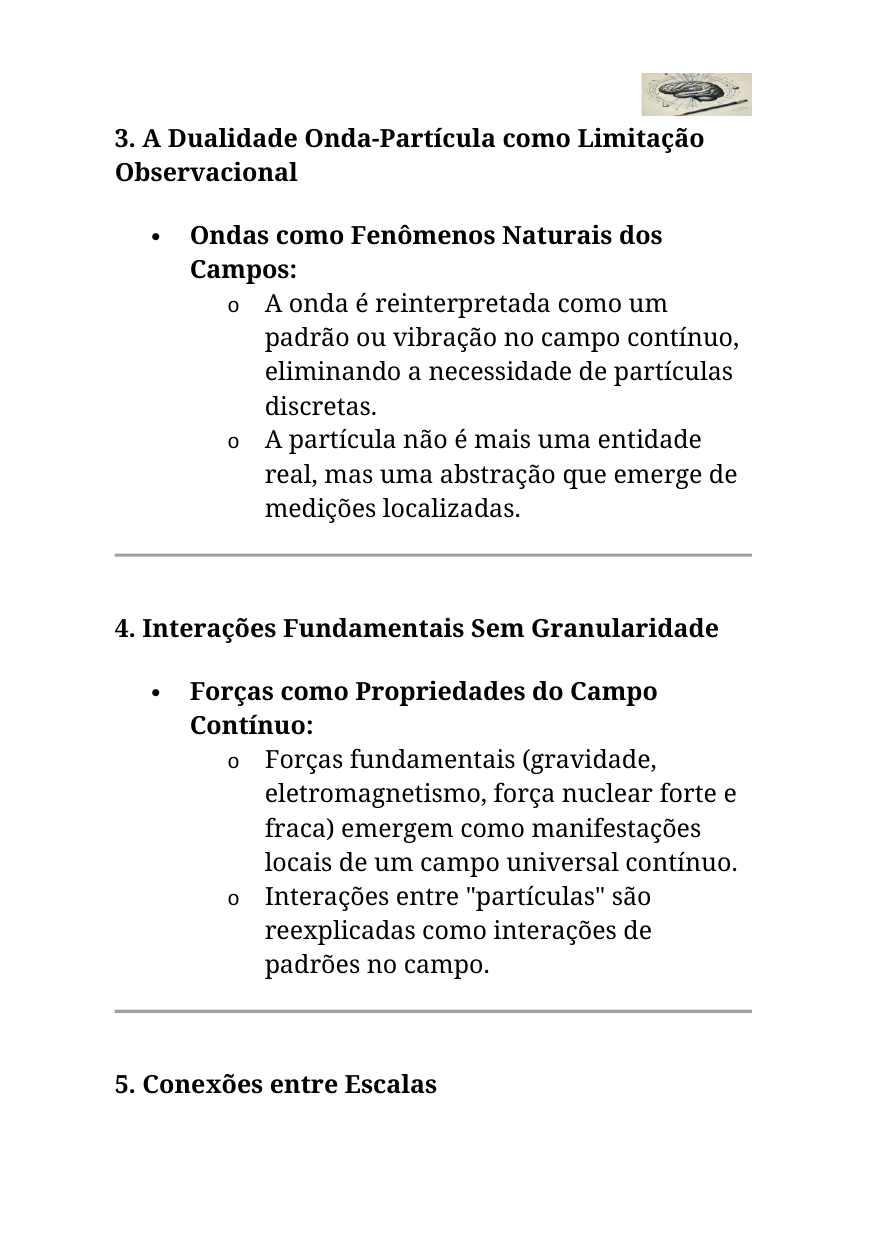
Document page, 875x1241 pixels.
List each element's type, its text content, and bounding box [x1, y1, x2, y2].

list Forças como Propriedades do Campo Contínuo: [152, 674, 752, 742]
text 3. A Dualidade Onda-Partícula como Limitação Observacional [114, 121, 752, 189]
list Interações entre "partículas" são reexplicadas como interações de padrões no campo. [227, 878, 752, 981]
text 4. Interações Fundamentais Sem Granularidade [114, 611, 752, 645]
picture [641, 73, 752, 116]
list A partícula não é mais uma entidade real, mas uma abstração que emerge de medições localizadas. [227, 422, 752, 524]
list A onda é reinterpretada como um padrão ou vibração no campo contínuo, eliminando a necessidade de partículas discretas. [227, 286, 752, 422]
list Ondas como Fenômenos Naturais dos Campos: [152, 218, 752, 286]
list Forças fundamentais (gravidade, eletromagnetismo, força nuclear forte e fraca) emergem como manifestações locais de um campo universal contínuo. [227, 742, 752, 878]
text 5. Conexões entre Escalas [114, 1067, 752, 1101]
